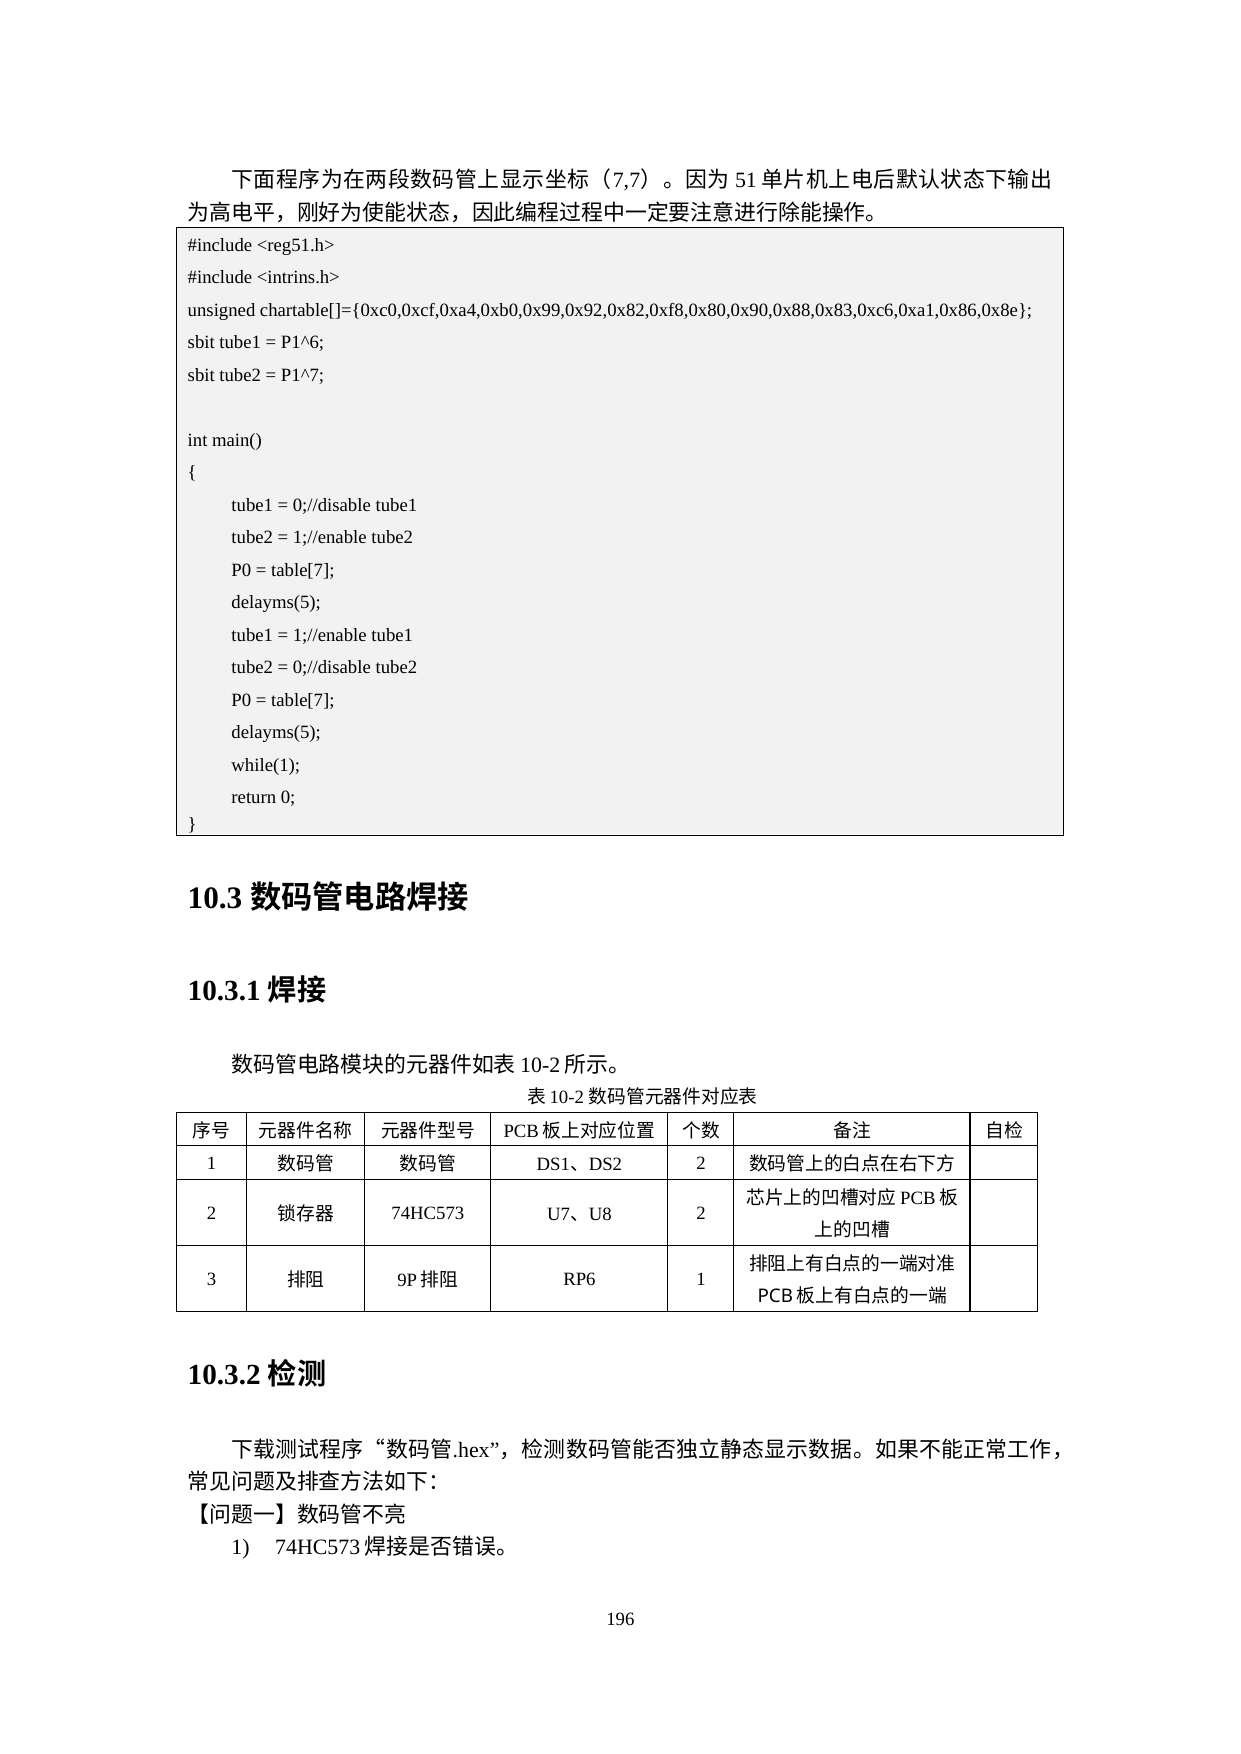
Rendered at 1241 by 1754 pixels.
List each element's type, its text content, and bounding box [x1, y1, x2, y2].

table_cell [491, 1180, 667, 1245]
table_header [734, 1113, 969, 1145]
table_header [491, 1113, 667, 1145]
list 74HC573焊接是否错误。 [231, 1529, 1053, 1561]
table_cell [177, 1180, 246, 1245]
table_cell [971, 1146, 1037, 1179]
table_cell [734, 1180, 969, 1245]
text 数码管电路模块的元器件如表10-2所示。 [187, 1047, 1053, 1079]
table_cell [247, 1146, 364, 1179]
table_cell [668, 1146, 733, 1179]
text 表10-2 数码管元器件对应表 [187, 1079, 1053, 1112]
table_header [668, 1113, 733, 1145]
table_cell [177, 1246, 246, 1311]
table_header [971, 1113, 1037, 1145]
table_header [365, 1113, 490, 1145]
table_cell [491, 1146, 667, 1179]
text 下面程序为在两段数码管上显示坐标（7,7）。因为51单片机上电后默认状态下输出为高电平，刚好为使能状态，因此编程过程中一定要注意进行除能操作。 [187, 162, 1053, 227]
text 【问题一】数码管不亮 [187, 1496, 1053, 1529]
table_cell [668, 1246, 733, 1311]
subtitle 10.3.1 焊接 [187, 955, 1053, 1020]
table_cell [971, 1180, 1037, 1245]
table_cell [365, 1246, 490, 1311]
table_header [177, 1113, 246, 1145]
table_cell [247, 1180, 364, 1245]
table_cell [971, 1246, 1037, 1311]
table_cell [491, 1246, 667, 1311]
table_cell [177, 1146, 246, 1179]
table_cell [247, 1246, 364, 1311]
subtitle 10.3 数码管电路焊接 [187, 863, 1053, 928]
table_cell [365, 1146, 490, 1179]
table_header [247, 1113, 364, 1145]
text 下载测试程序“数码管.hex”，检测数码管能否独立静态显示数据。如果不能正常工作，常见问题及排查方法如下： [187, 1431, 1053, 1496]
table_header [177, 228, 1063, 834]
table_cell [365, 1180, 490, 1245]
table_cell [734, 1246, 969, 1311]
subtitle 10.3.2 检测 [187, 1339, 1053, 1404]
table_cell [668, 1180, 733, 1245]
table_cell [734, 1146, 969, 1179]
